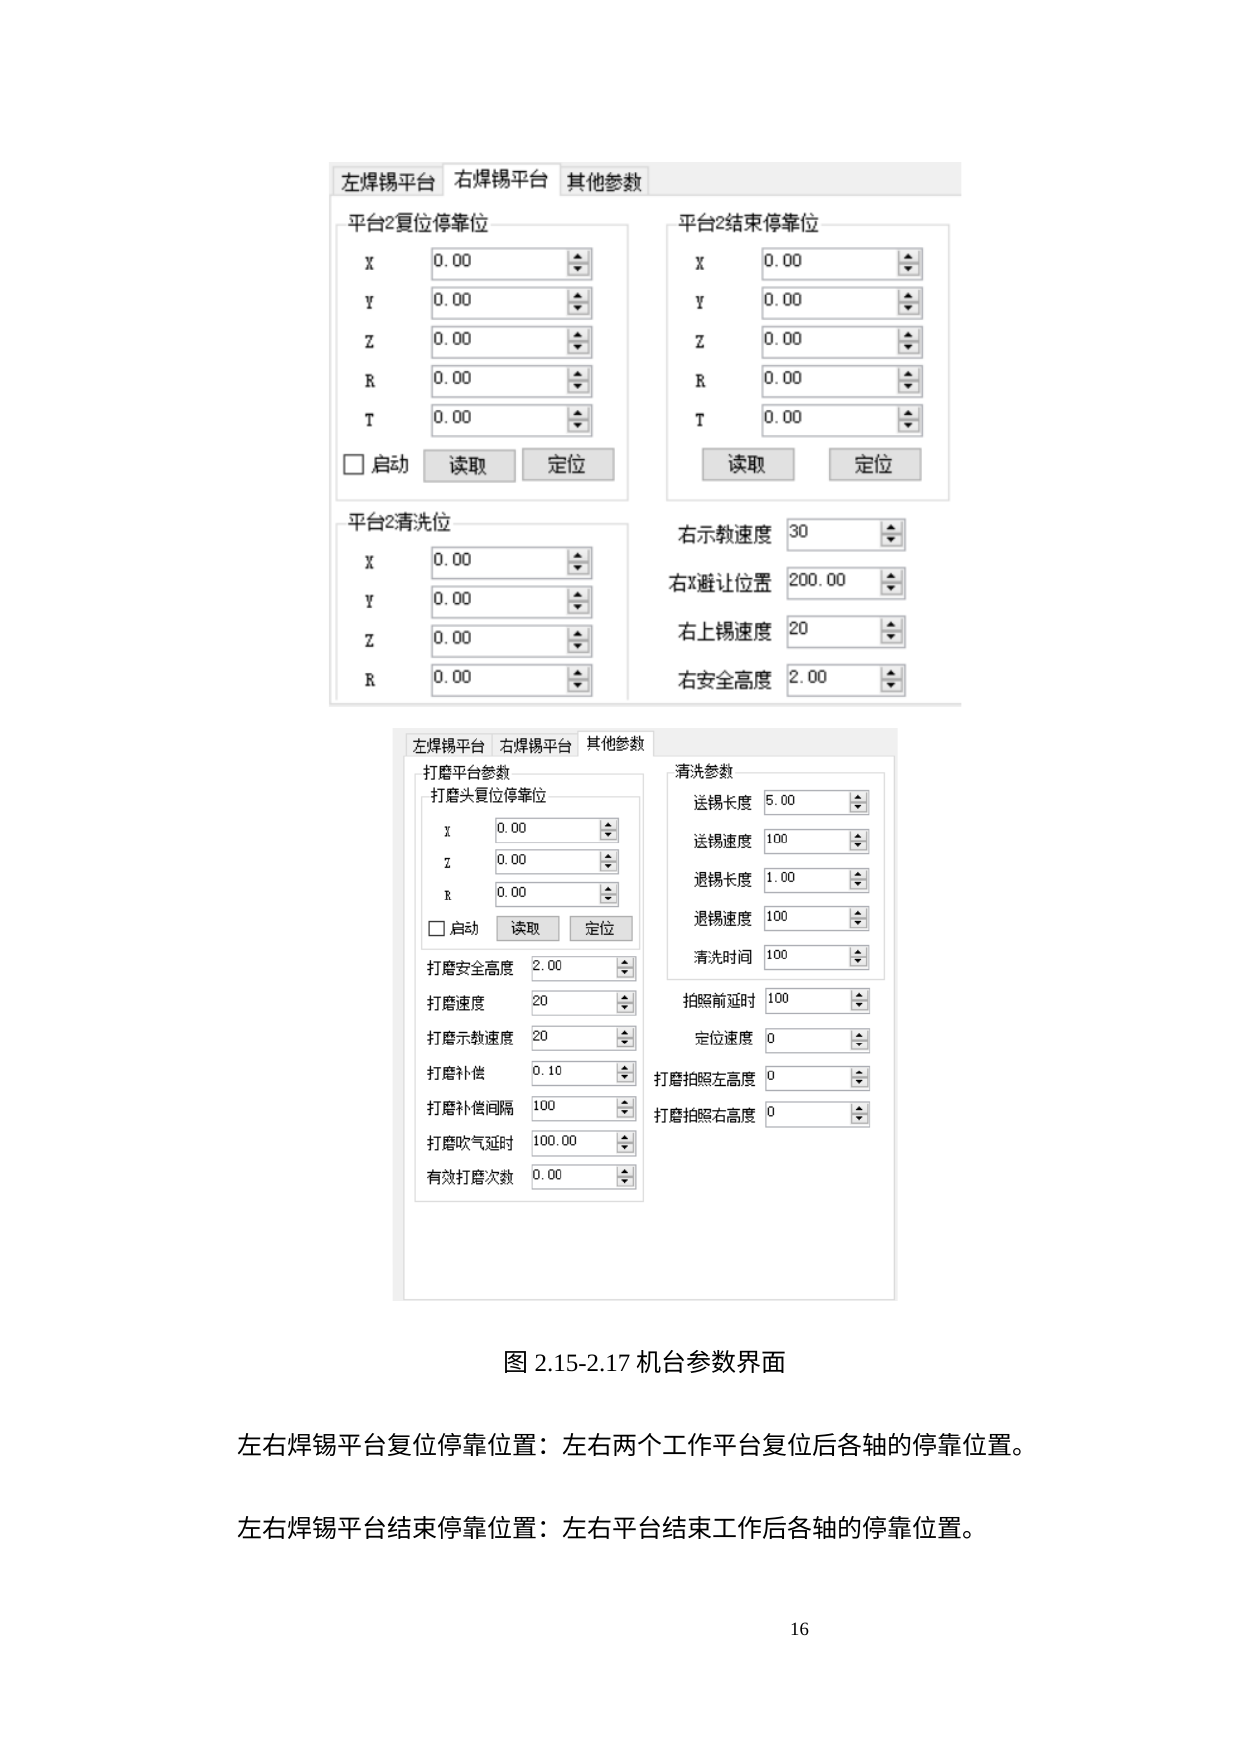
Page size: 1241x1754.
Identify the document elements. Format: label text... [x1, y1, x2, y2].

text 图 2.15-2.17 机台参数界面 [187, 1328, 1053, 1393]
picture [328, 162, 962, 707]
picture [392, 728, 898, 1301]
text 左右焊锡平台复位停靠位置：左右两个工作平台复位后各轴的停靠位置。 [187, 1411, 1053, 1476]
text 左右焊锡平台结束停靠位置：左右平台结束工作后各轴的停靠位置。 [187, 1494, 1053, 1559]
